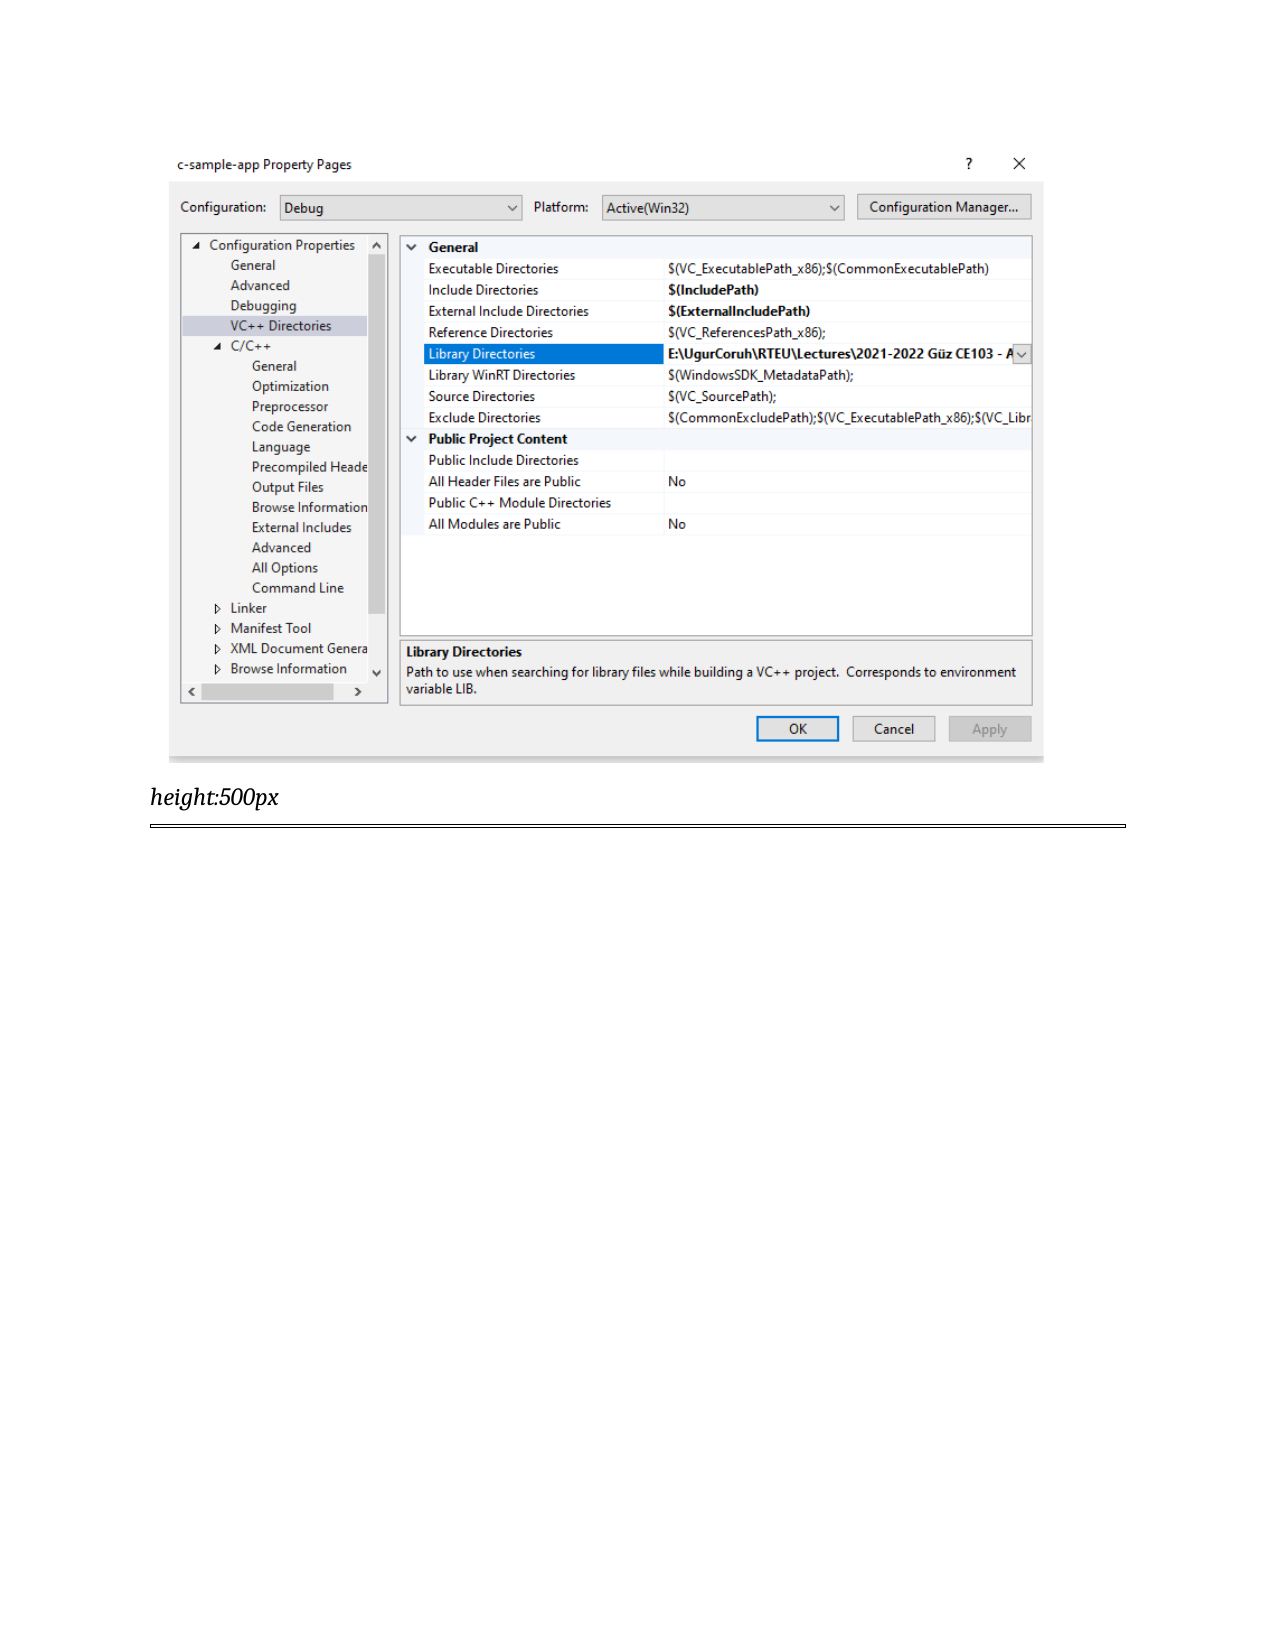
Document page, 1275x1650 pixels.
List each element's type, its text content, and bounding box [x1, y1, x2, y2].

picture [168, 150, 1044, 763]
text height:500px [150, 783, 1125, 812]
